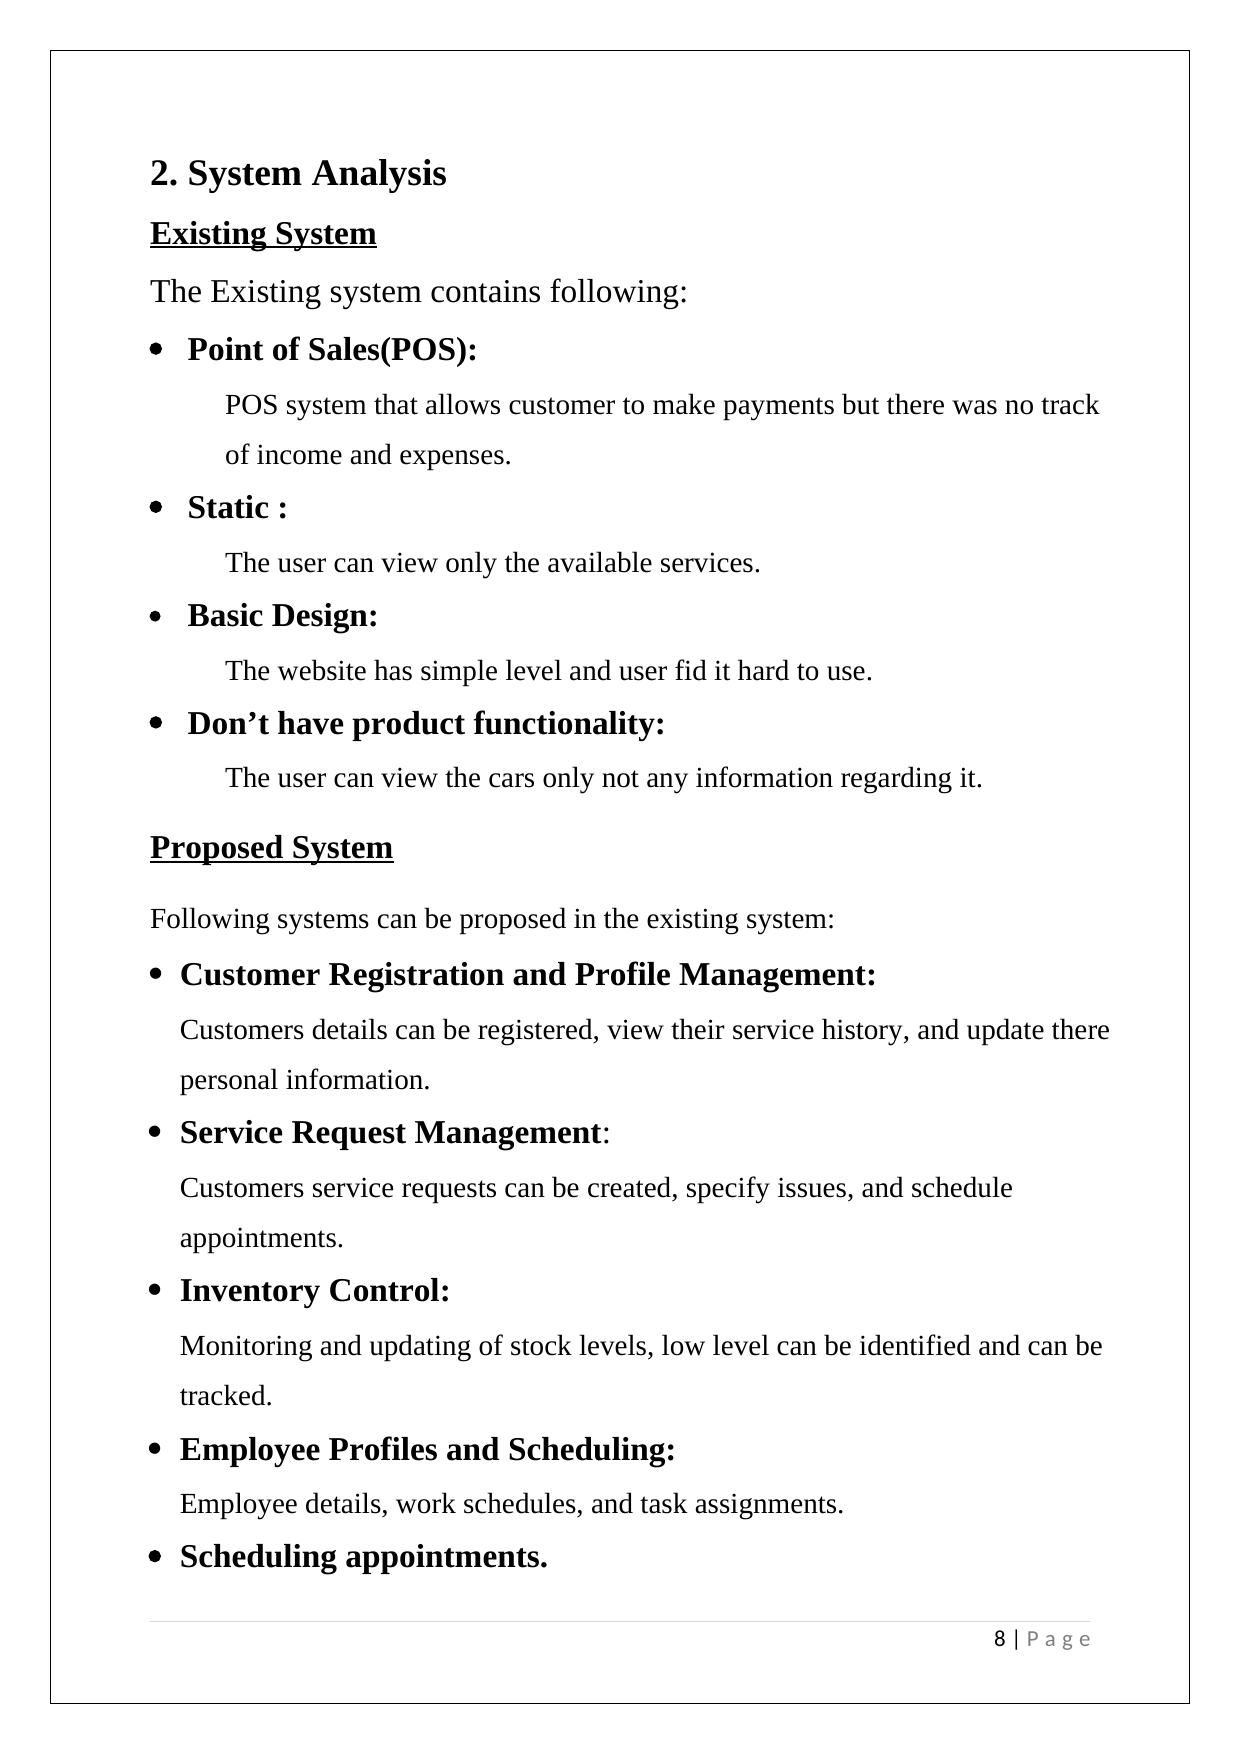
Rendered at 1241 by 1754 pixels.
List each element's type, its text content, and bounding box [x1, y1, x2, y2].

list Service Request Management: [149, 1113, 1124, 1151]
list Customers details can be registered, view their service history, and update there personal information. [179, 1012, 1124, 1096]
text The Existing system contains following: [150, 271, 1124, 309]
list Don’t have product functionality: [150, 703, 1124, 741]
list Scheduling appointments. [149, 1537, 1124, 1575]
list The user can view the cars only not any information regarding it. [225, 761, 1124, 794]
list Static : [150, 487, 1124, 526]
list The user can view only the available services. [225, 545, 1124, 578]
text 2. System Analysis [150, 150, 1090, 193]
list Customer Registration and Profile Management: [150, 954, 1124, 993]
list Customers service requests can be created, specify issues, and schedule appointments. [179, 1170, 1124, 1254]
list Point of Sales(POS): [150, 329, 1124, 368]
list The website has simple level and user fid it hard to use. [225, 653, 1124, 686]
list Inventory Control: [149, 1271, 1124, 1309]
list Basic Design: [150, 595, 1124, 633]
list POS system that allows customer to make payments but there was no track of income and expenses. [225, 387, 1124, 471]
text Existing System [150, 213, 1124, 252]
text Following systems can be proposed in the existing system: [150, 902, 1124, 935]
list Employee details, work schedules, and task assignments. [179, 1486, 1124, 1520]
list Monitoring and updating of stock levels, low level can be identified and can be tracked. [179, 1328, 1124, 1412]
list Employee Profiles and Scheduling: [149, 1429, 1124, 1467]
text Proposed System [150, 827, 1124, 866]
